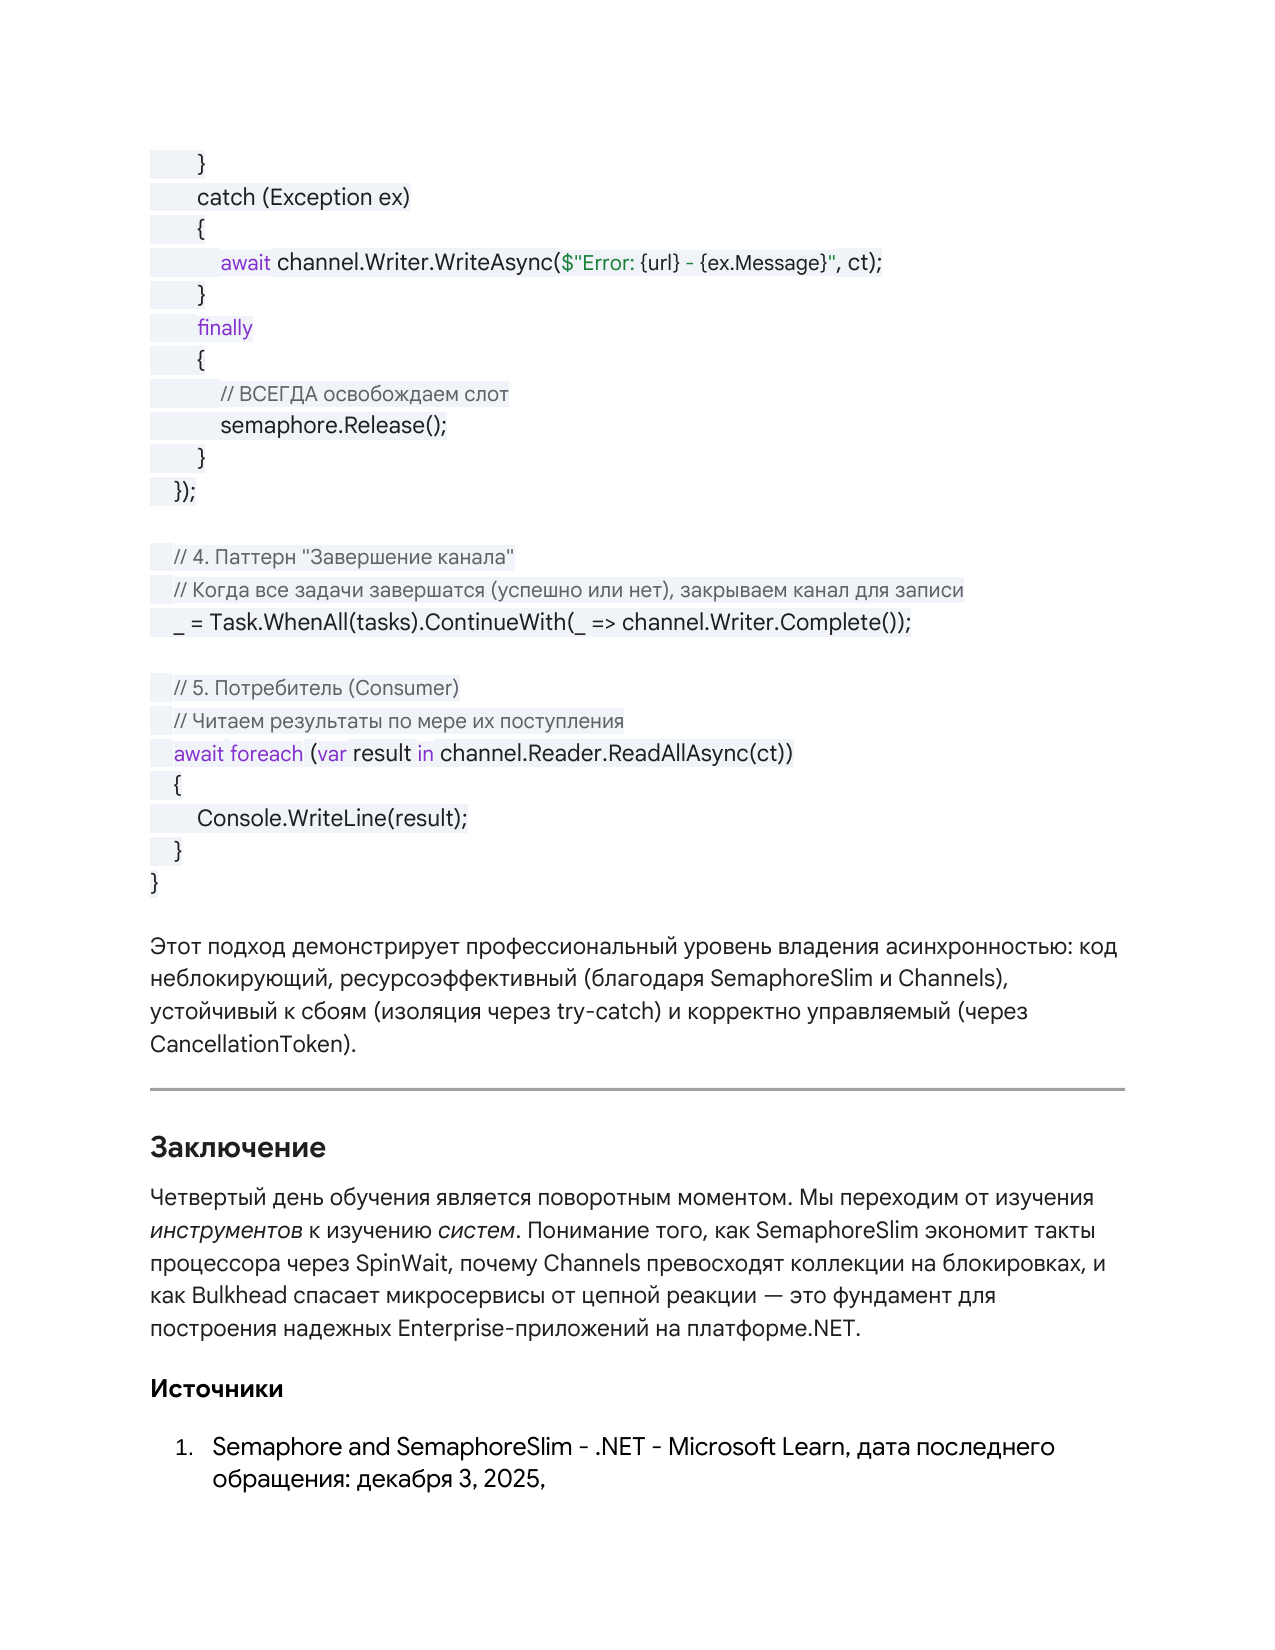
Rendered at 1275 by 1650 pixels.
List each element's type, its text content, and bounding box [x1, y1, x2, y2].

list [175, 1432, 1125, 1494]
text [150, 150, 1125, 928]
subtitle Источники [150, 1374, 1125, 1405]
text Этот подход демонстрирует профессиональный уровень владения асинхронностью: код неблокирующий, ресурсоэффективный (благодаря SemaphoreSlim и Channels), устойчивый к сбоям (изоляция через try-catch) и корректно управляемый (через CancellationToken). [150, 932, 1125, 1059]
subtitle Заключение [150, 1091, 1125, 1166]
text Четвертый день обучения является поворотным моментом. Мы переходим от изучения инструментов к изучению систем. Понимание того, как SemaphoreSlim экономит такты процессора через SpinWait, почему Channels превосходят коллекции на блокировках, и как Bulkhead спасает микросервисы от цепной реакции — это фундамент для построения надежных Enterprise-приложений на платформе.NET. [150, 1184, 1125, 1343]
